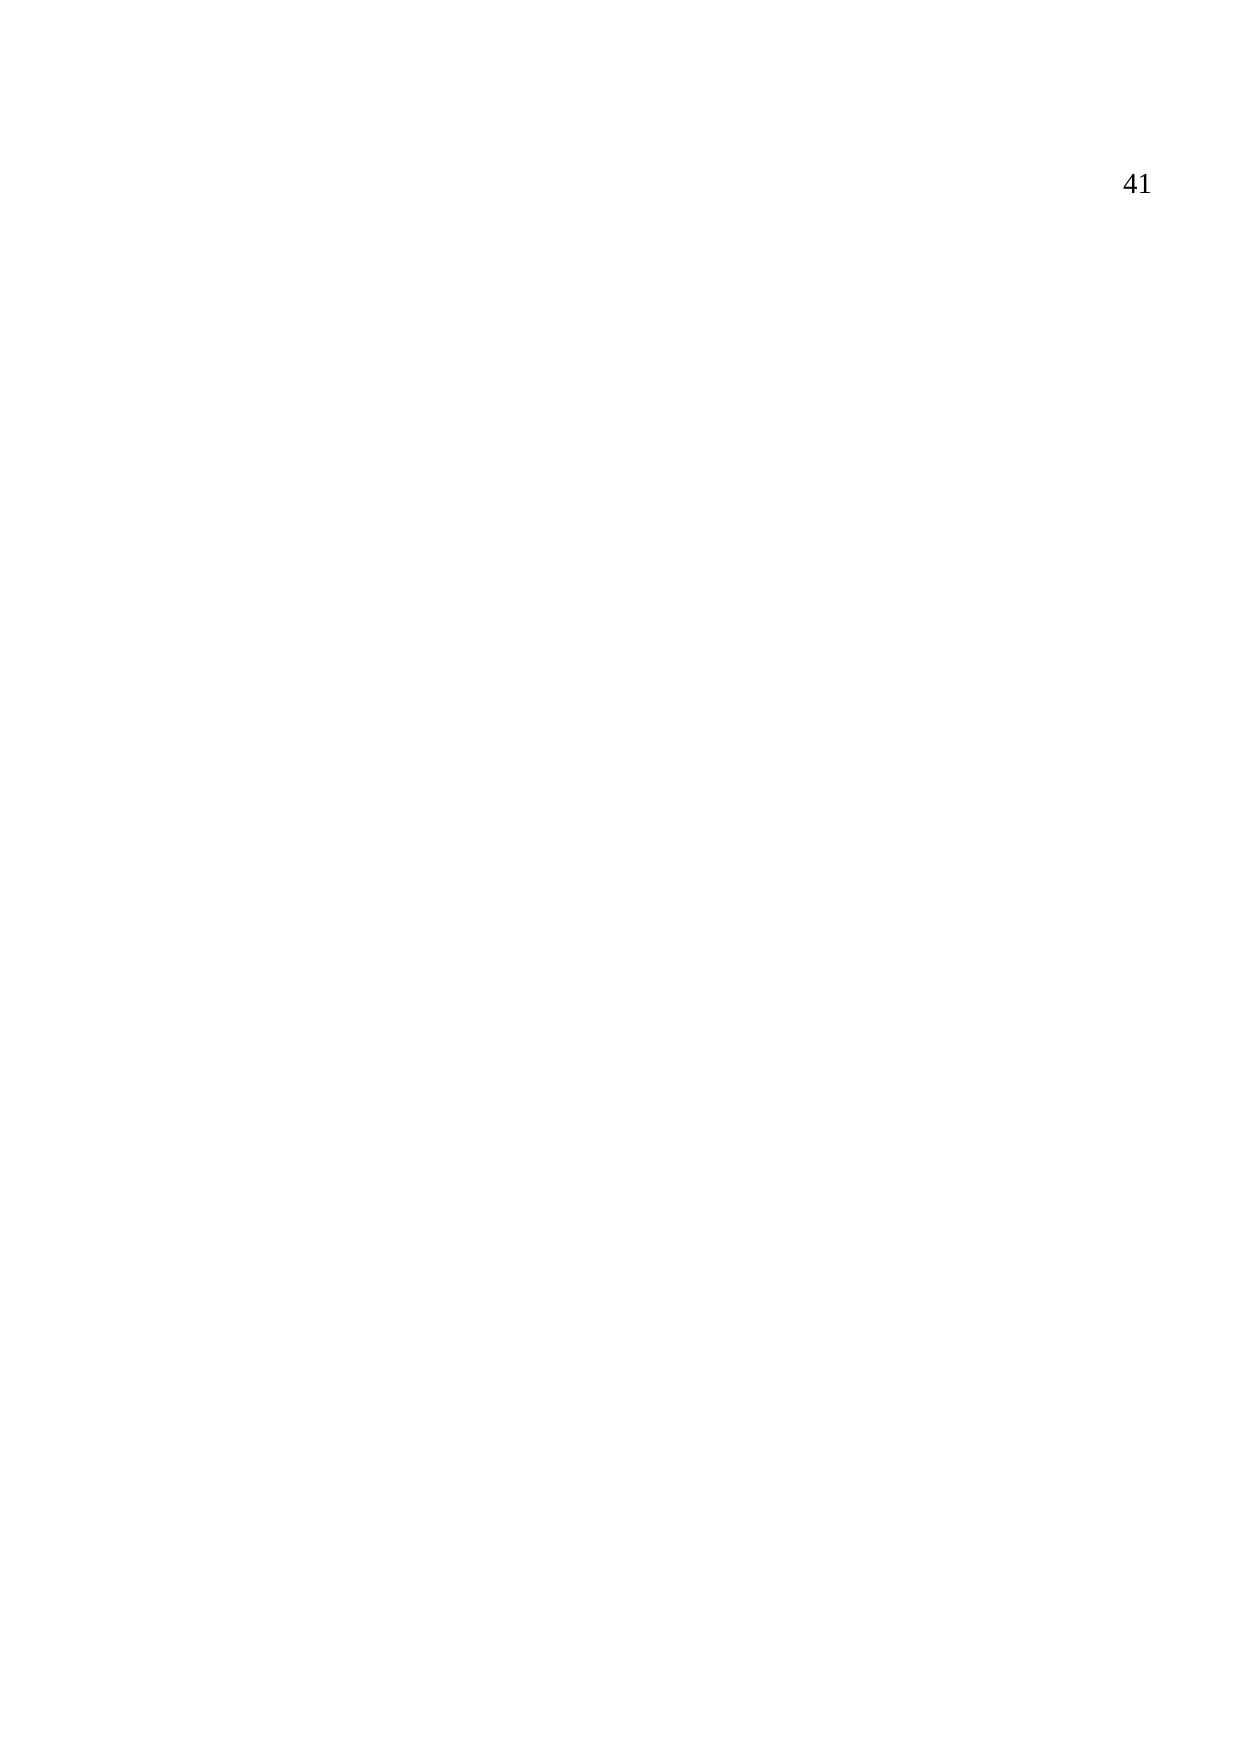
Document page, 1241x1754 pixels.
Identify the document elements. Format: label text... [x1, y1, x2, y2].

text 41 [1123, 166, 1155, 200]
